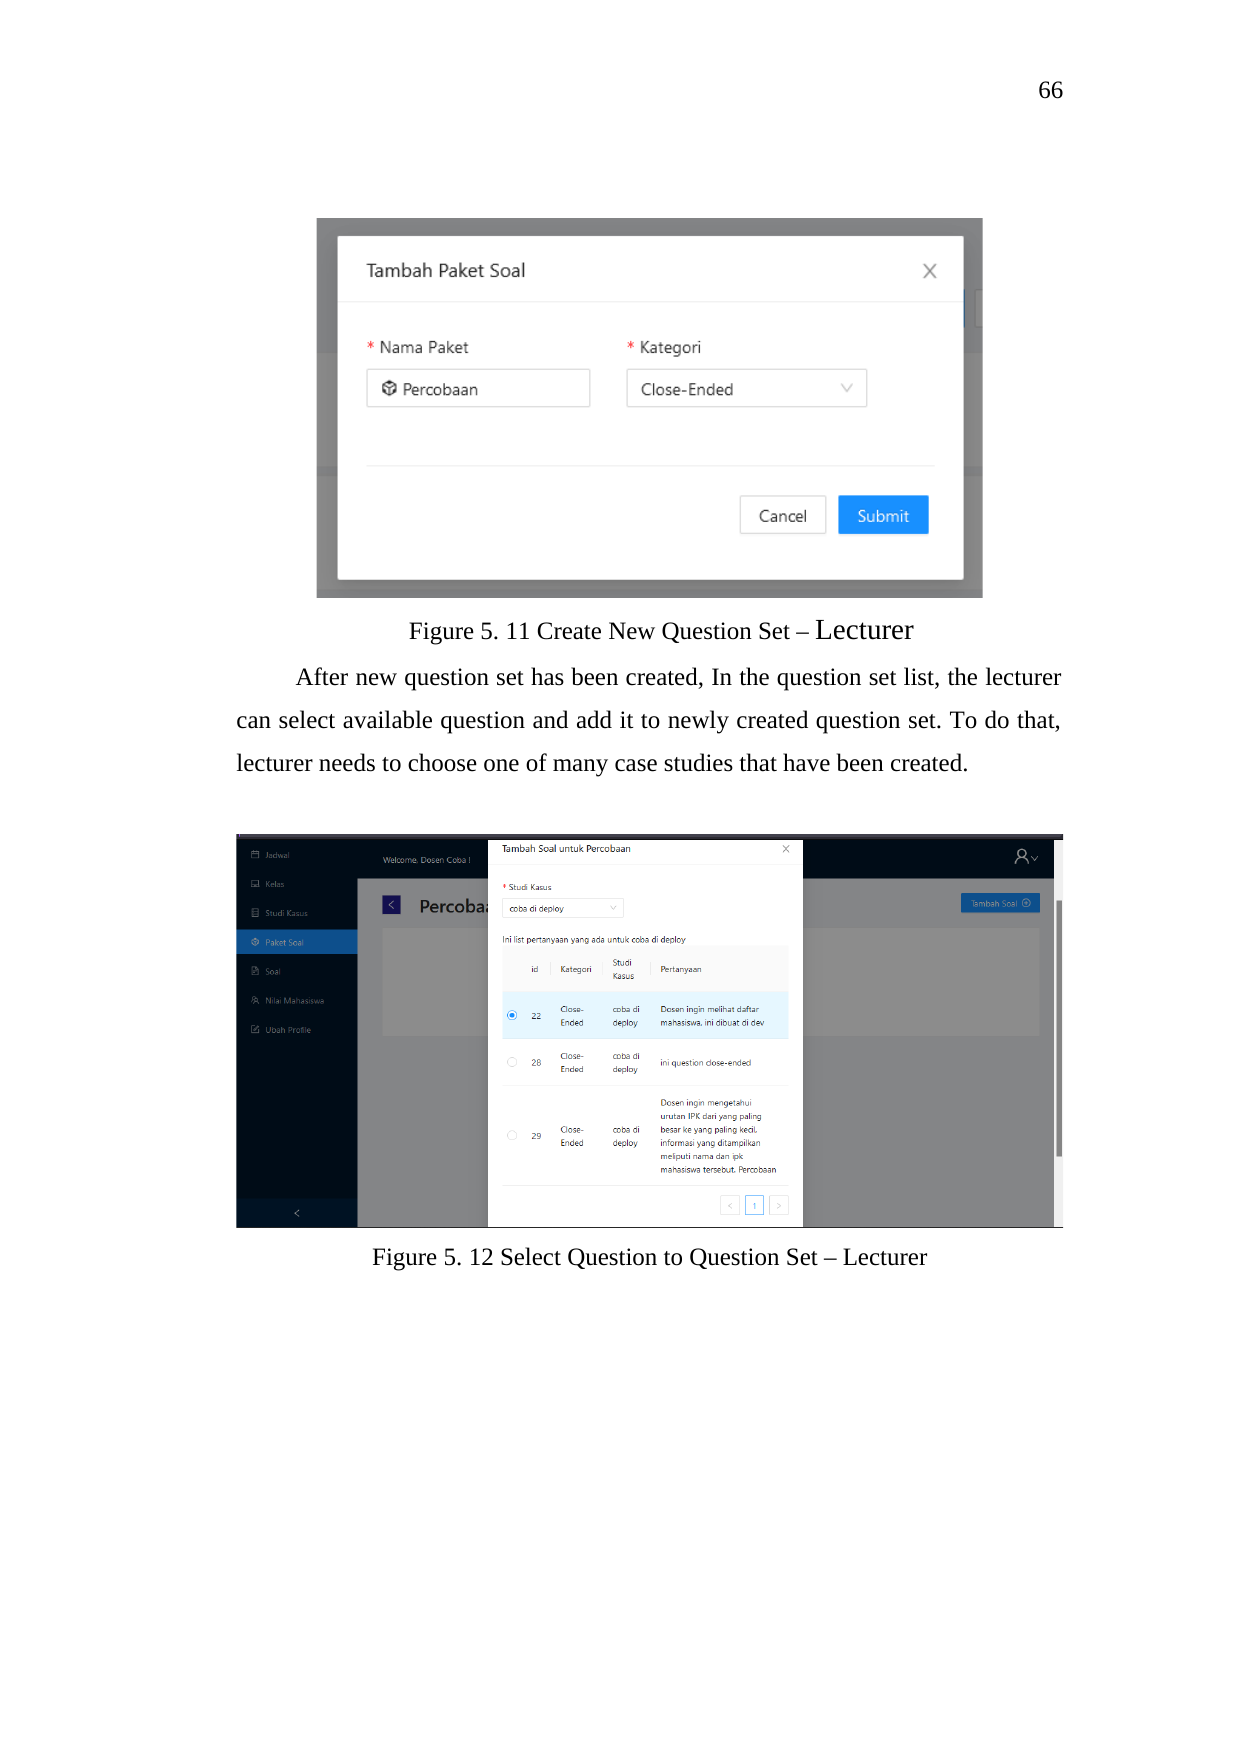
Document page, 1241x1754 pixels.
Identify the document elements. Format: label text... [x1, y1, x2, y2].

text Figure 5. 11 Create New Question Set – Lecturer [236, 612, 1063, 645]
picture [236, 834, 1064, 1228]
text After new question set has been created, In the question set list, the lecturer can select available question and add it to newly created question set. To do that, lecturer needs to choose one of many case studies that have been created. [236, 662, 1063, 777]
picture [316, 218, 983, 598]
text Figure 5. 12 Select Question to Question Set – Lecturer [236, 1228, 1063, 1271]
